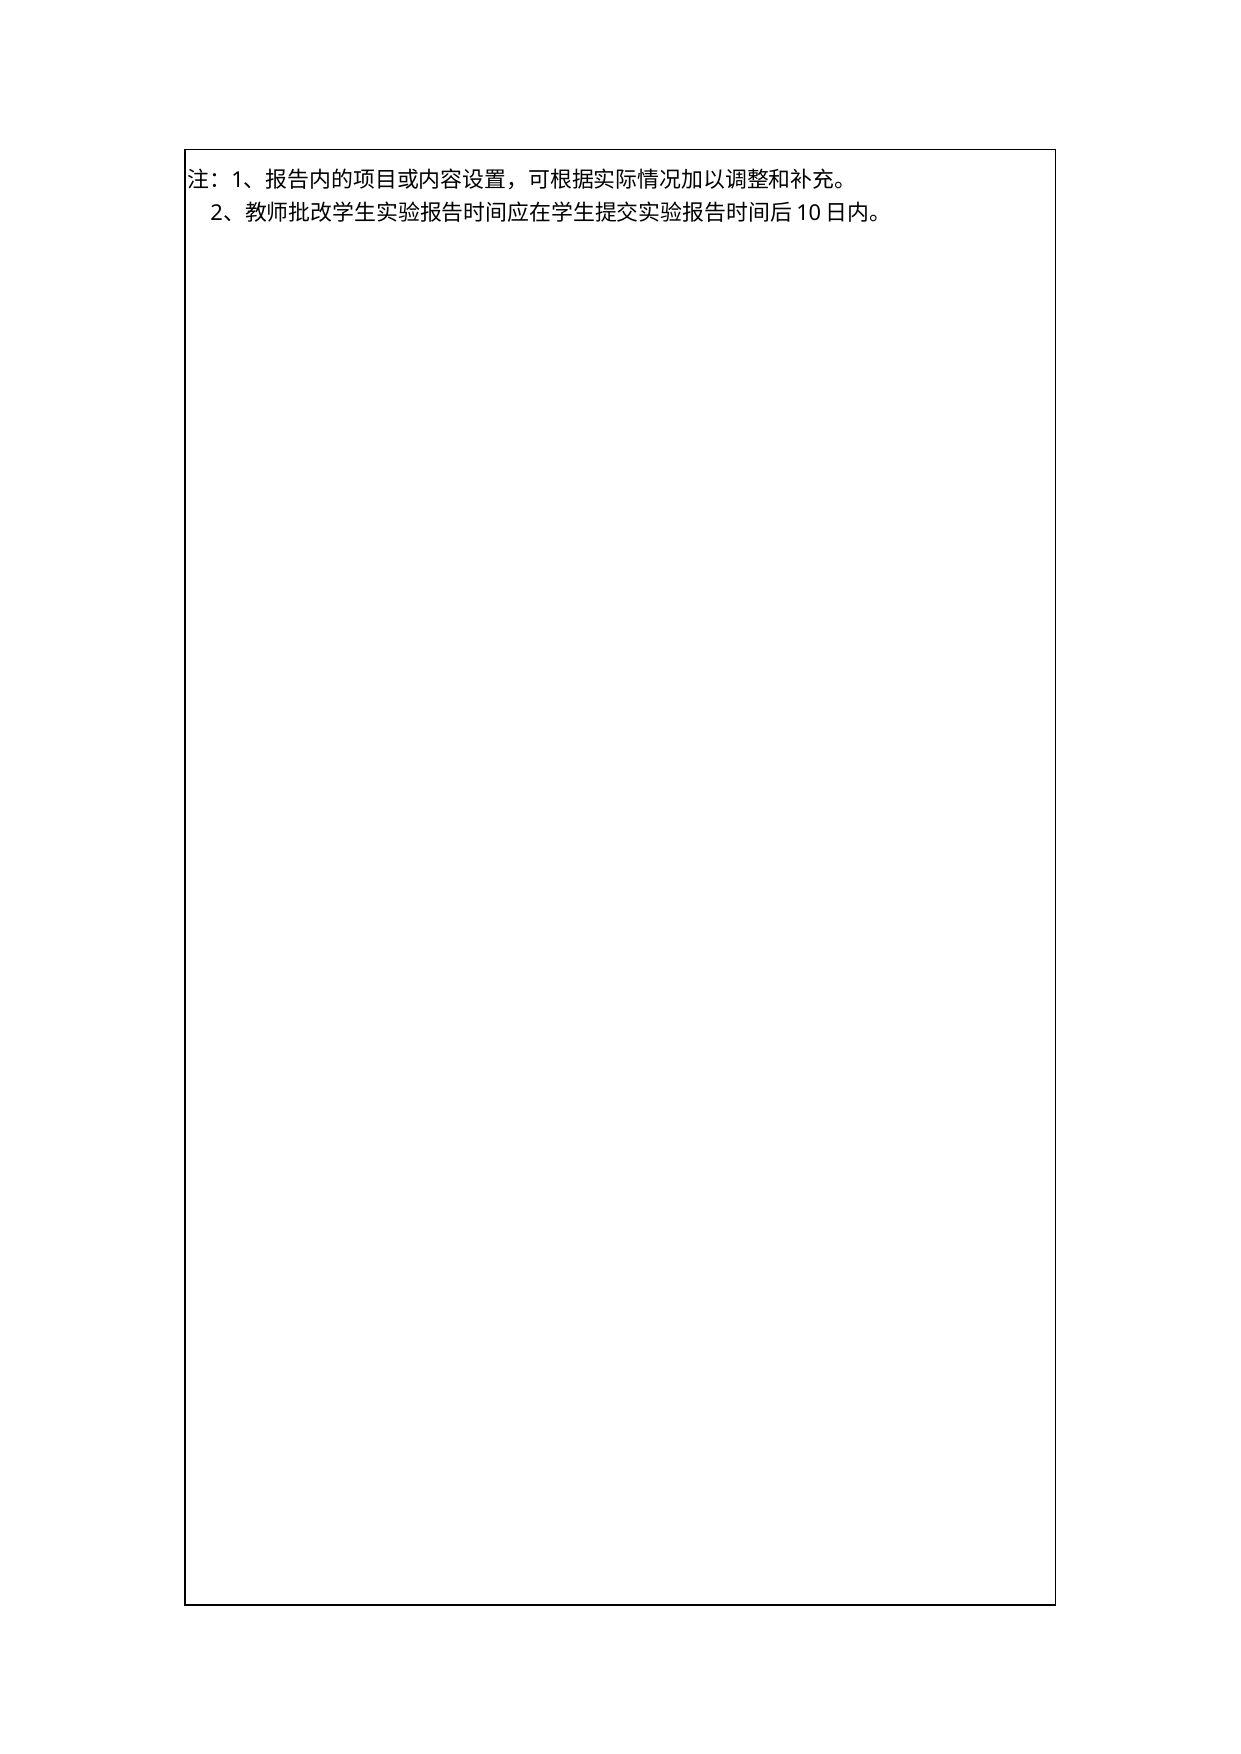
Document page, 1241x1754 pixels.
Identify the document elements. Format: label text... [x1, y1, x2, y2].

text 注：1、报告内的项目或内容设置，可根据实际情况加以调整和补充。 [187, 162, 1053, 194]
text 2、教师批改学生实验报告时间应在学生提交实验报告时间后10日内。 [187, 194, 1053, 227]
